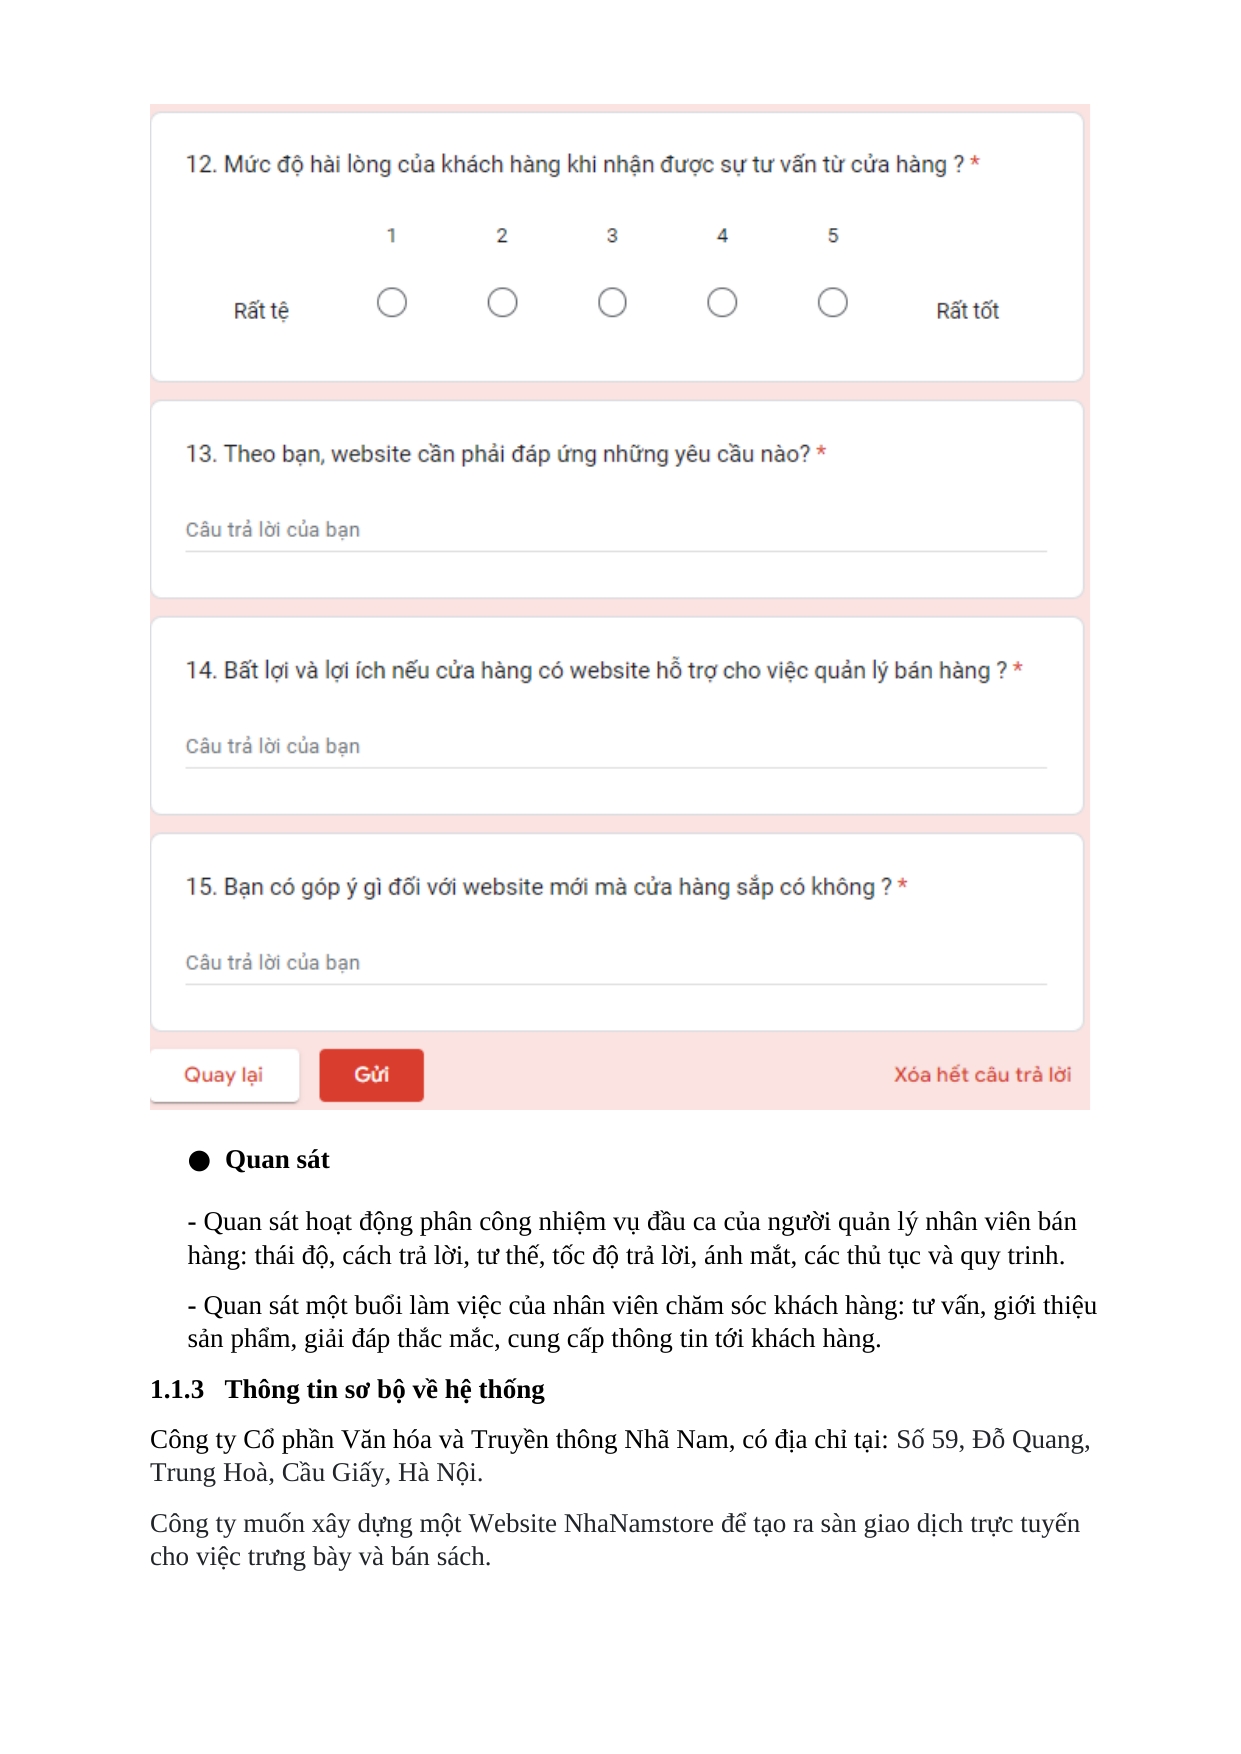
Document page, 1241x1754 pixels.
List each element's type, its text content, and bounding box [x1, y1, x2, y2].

text Công ty Cổ phần Văn hóa và Truyền thông Nhã Nam, có địa chỉ tại: Số 59, Đỗ Quang, Trung Hoà, Cầu Giấy, Hà Nội. [150, 1423, 1112, 1488]
list Quan sát [187, 1129, 1112, 1184]
text - Quan sát hoạt động phân công nhiệm vụ đầu ca của người quản lý nhân viên bán hàng: thái độ, cách trả lời, tư thế, tốc độ trả lời, ánh mắt, các thủ tục và quy trinh. [187, 1205, 1112, 1270]
text - Quan sát một buổi làm việc của nhân viên chăm sóc khách hàng: tư vấn, giới thiệu sản phẩm, giải đáp thắc mắc, cung cấp thông tin tới khách hàng. [187, 1289, 1112, 1354]
text Công ty muốn xây dựng một Website NhaNamstore để tạo ra sàn giao dịch trực tuyến cho việc trưng bày và bán sách. [150, 1507, 1112, 1571]
picture [150, 104, 1091, 1110]
text 1.1.3 Thông tin sơ bộ về hệ thống [150, 1373, 1112, 1404]
